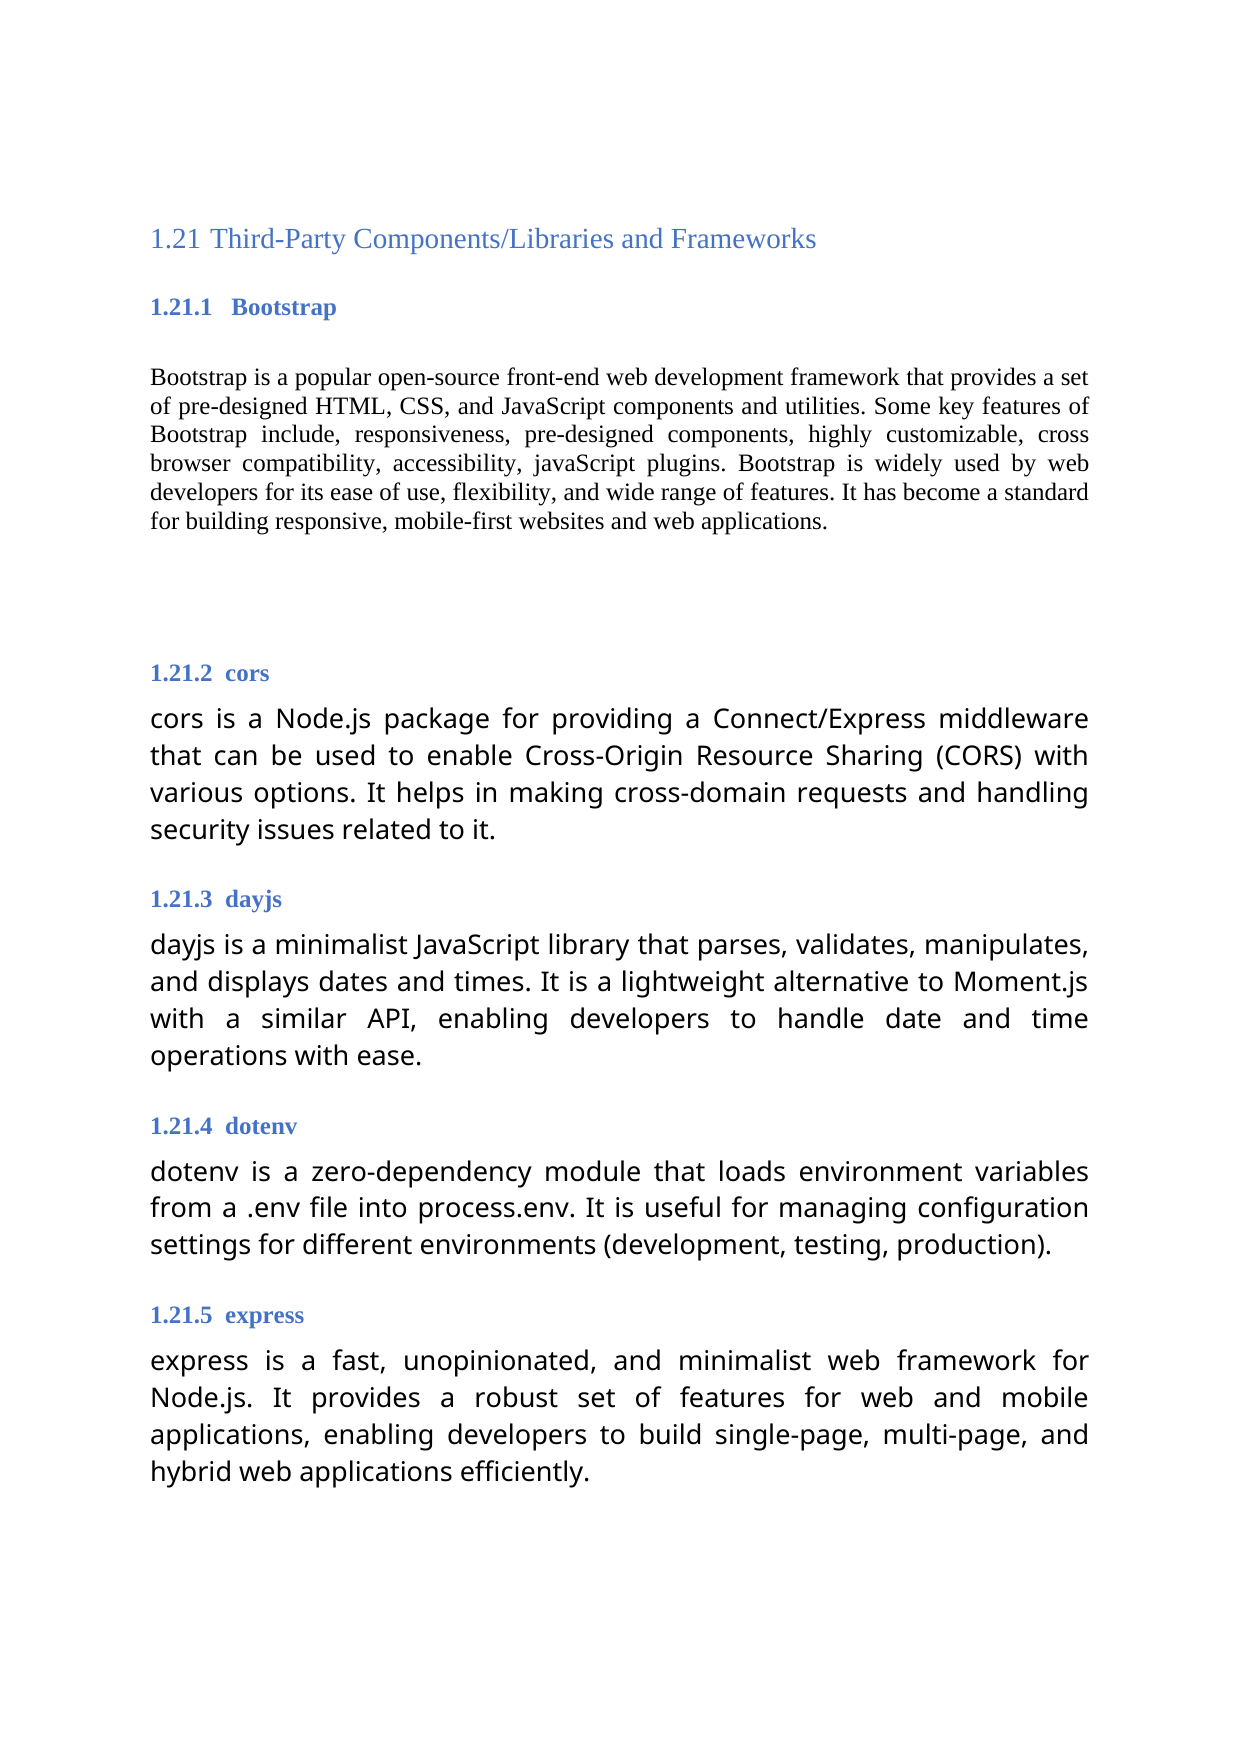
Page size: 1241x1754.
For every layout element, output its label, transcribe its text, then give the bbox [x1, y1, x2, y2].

subtitle dotenv [150, 1111, 1090, 1139]
subtitle dayjs [150, 884, 1090, 913]
text Bootstrap is a popular open-source front-end web development framework that provides a set of pre-designed HTML, CSS, and JavaScript components and utilities. Some key features of Bootstrap include, responsiveness, pre-designed components, highly customizable, cross browser compatibility, accessibility, javaScript plugins. Bootstrap is widely used by web developers for its ease of use, flexibility, and wide range of features. It has become a standard for building responsive, mobile-first websites and web applications. [150, 362, 1090, 534]
subtitle Third-Party Components/Libraries and Frameworks [150, 221, 1090, 254]
text dotenv is a zero-dependency module that loads environment variables from a .env file into process.env. It is useful for managing configuration settings for different environments (development, testing, production). [150, 1152, 1090, 1263]
subtitle express [150, 1300, 1090, 1329]
subtitle cors [150, 658, 1090, 687]
text express is a fast, unopinionated, and minimalist web framework for Node.js. It provides a robust set of features for web and mobile applications, enabling developers to build single-page, multi-page, and hybrid web applications efficiently. [150, 1341, 1090, 1489]
subtitle Bootstrap [150, 292, 1090, 321]
text dayjs is a minimalist JavaScript library that parses, validates, manipulates, and displays dates and times. It is a lightweight alternative to Moment.js with a similar API, enabling developers to handle date and time operations with ease. [150, 926, 1090, 1073]
text cors is a Node.js package for providing a Connect/Express middleware that can be used to enable Cross-Origin Resource Sharing (CORS) with various options. It helps in making cross-domain requests and handling security issues related to it. [150, 699, 1090, 847]
